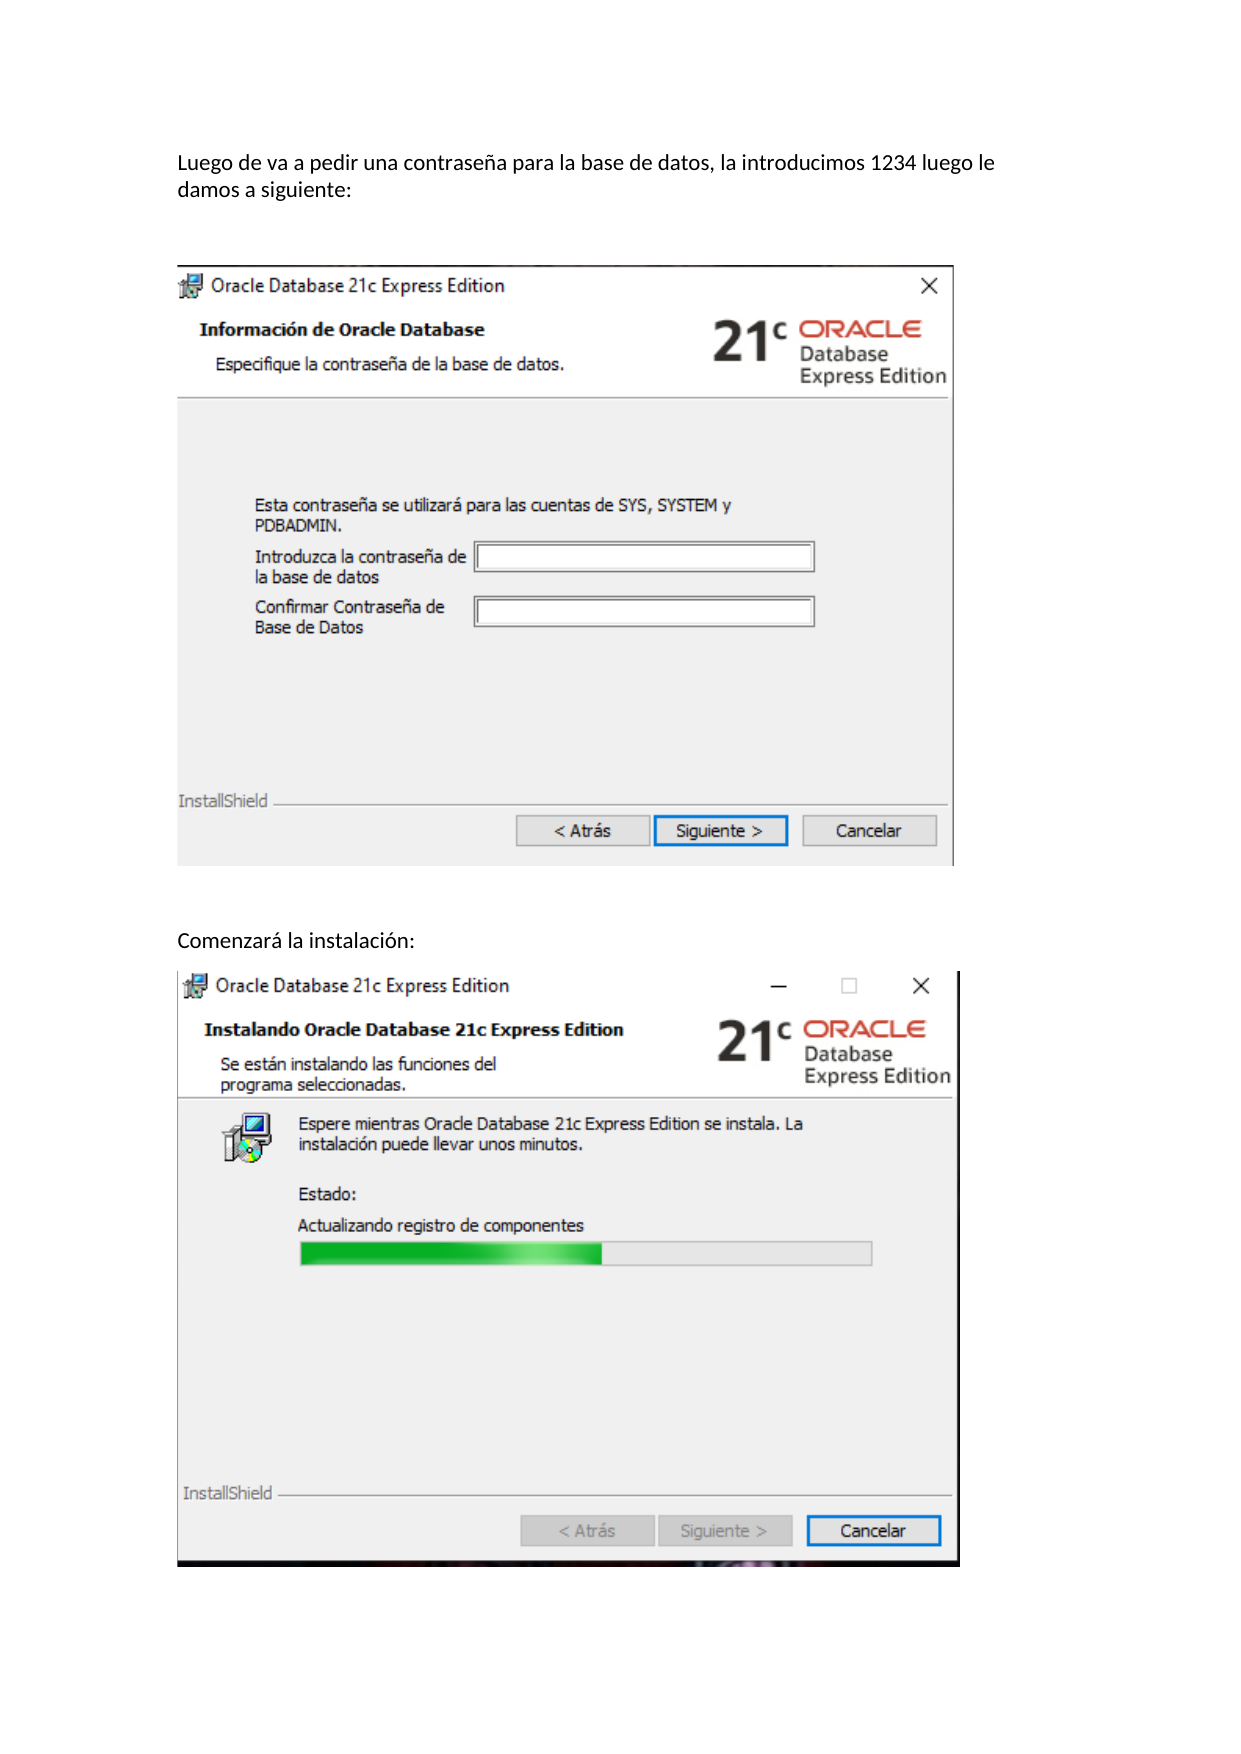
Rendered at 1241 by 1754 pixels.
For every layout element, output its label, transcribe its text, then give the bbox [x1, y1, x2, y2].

text Luego de va a pedir una contraseña para la base de datos, la introducimos 1234 luego le damos a siguiente: [177, 148, 1063, 204]
text Comenzará la instalación: [177, 926, 1063, 954]
picture [177, 971, 960, 1567]
picture [177, 265, 954, 866]
